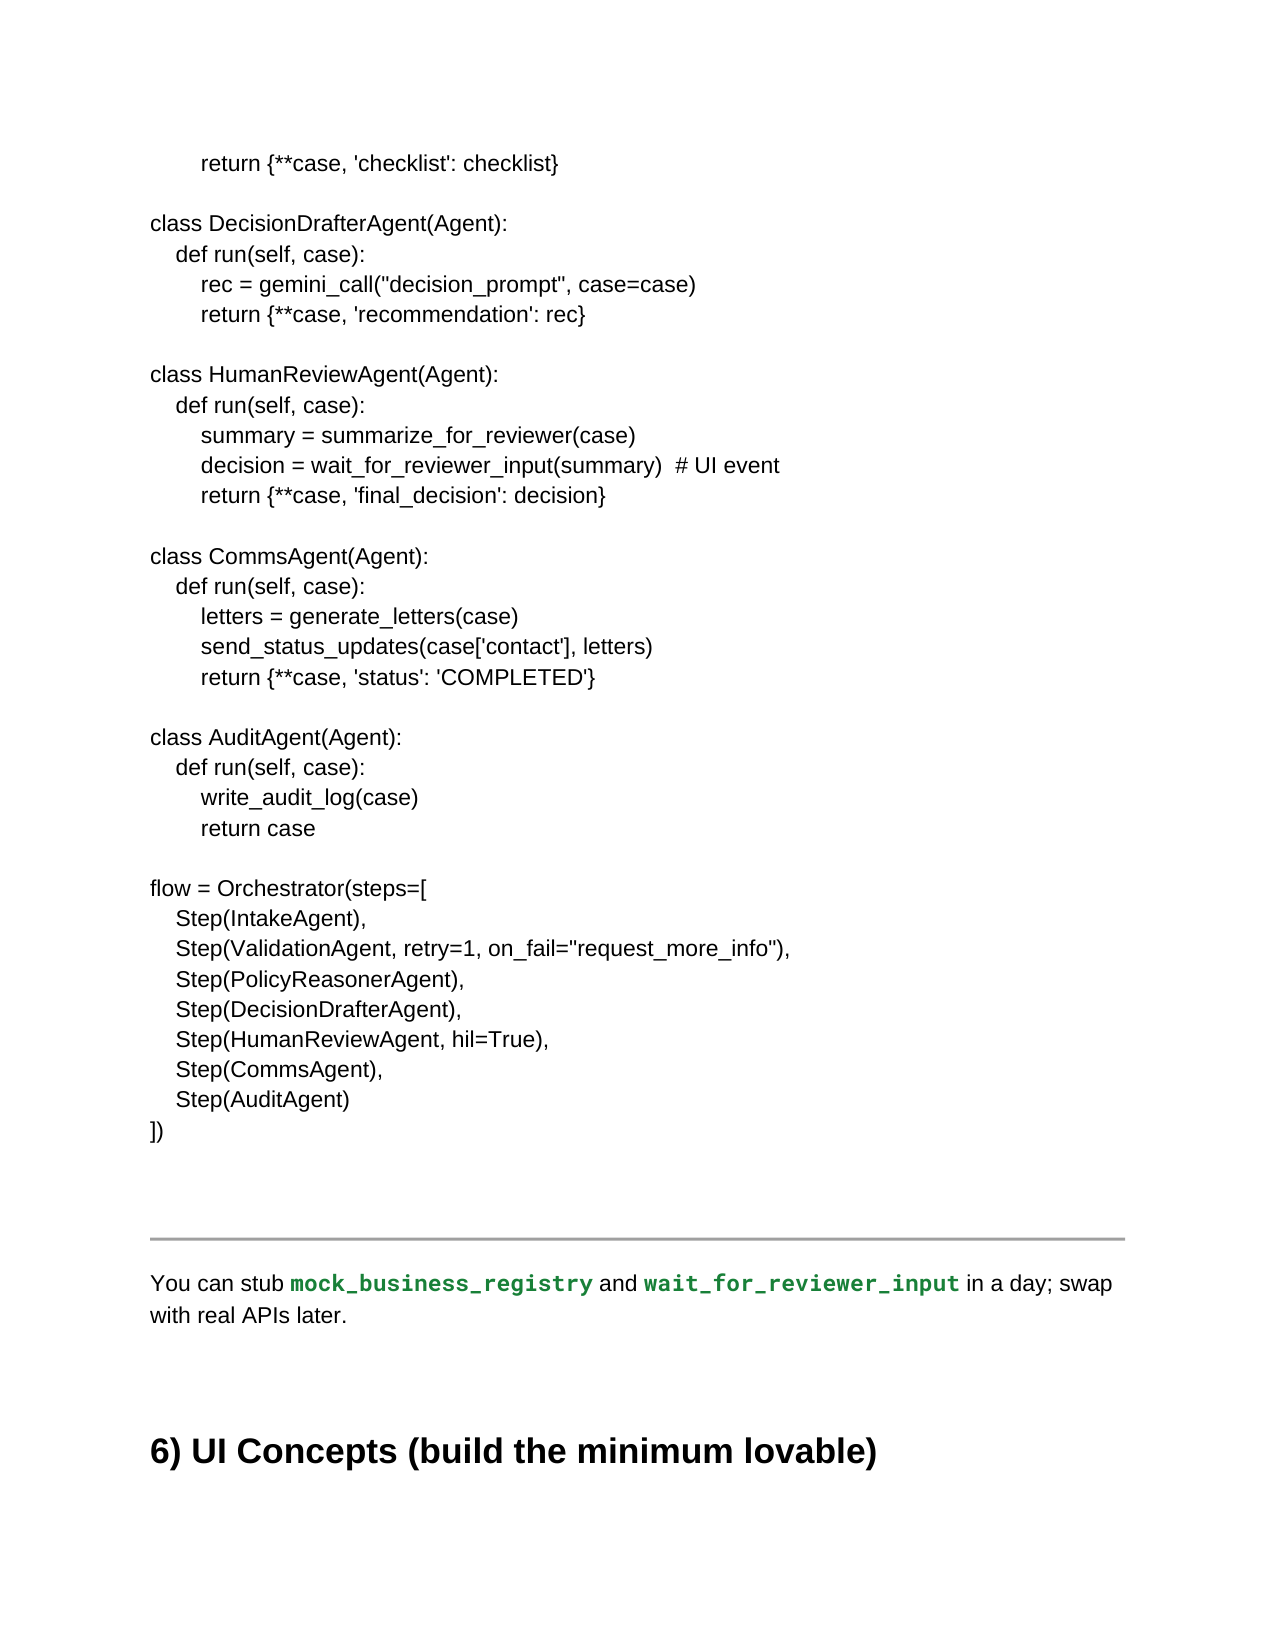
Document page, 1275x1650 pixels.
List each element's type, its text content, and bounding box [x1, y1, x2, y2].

text Step(IntakeAgent), [150, 905, 1125, 932]
text class CommsAgent(Agent): [150, 543, 1125, 569]
text write_audit_log(case) [150, 784, 1125, 811]
text def run(self, case): [150, 573, 1125, 599]
text Step(PolicyReasonerAgent), [150, 966, 1125, 992]
text Step(AuditAgent) [150, 1086, 1125, 1113]
text def run(self, case): [150, 392, 1125, 418]
text def run(self, case): [150, 241, 1125, 267]
text return {**case, 'recommendation': rec} [150, 301, 1125, 327]
subtitle 6) UI Concepts (build the minimum lovable) [150, 1430, 1125, 1471]
text def run(self, case): [150, 754, 1125, 781]
text You can stub mock_business_registry and wait_for_reviewer_input in a day; swap with real APIs later. [150, 1268, 1125, 1328]
text return {**case, 'status': 'COMPLETED'} [150, 663, 1125, 690]
text return case [150, 814, 1125, 841]
text class AuditAgent(Agent): [150, 724, 1125, 750]
text decision = wait_for_reviewer_input(summary) # UI event [150, 452, 1125, 478]
text ]) [150, 1117, 1125, 1143]
text class HumanReviewAgent(Agent): [150, 361, 1125, 388]
text rec = gemini_call("decision_prompt", case=case) [150, 271, 1125, 297]
text summary = summarize_for_reviewer(case) [150, 422, 1125, 448]
text return {**case, 'final_decision': decision} [150, 482, 1125, 509]
text Step(ValidationAgent, retry=1, on_fail="request_more_info"), [150, 935, 1125, 962]
text return {**case, 'checklist': checklist} [150, 150, 1125, 176]
text flow = Orchestrator(steps=[ [150, 875, 1125, 901]
text Step(HumanReviewAgent, hil=True), [150, 1026, 1125, 1052]
text Step(DecisionDrafterAgent), [150, 996, 1125, 1022]
text Step(CommsAgent), [150, 1056, 1125, 1083]
text class DecisionDrafterAgent(Agent): [150, 210, 1125, 237]
text send_status_updates(case['contact'], letters) [150, 633, 1125, 660]
text letters = generate_letters(case) [150, 603, 1125, 629]
